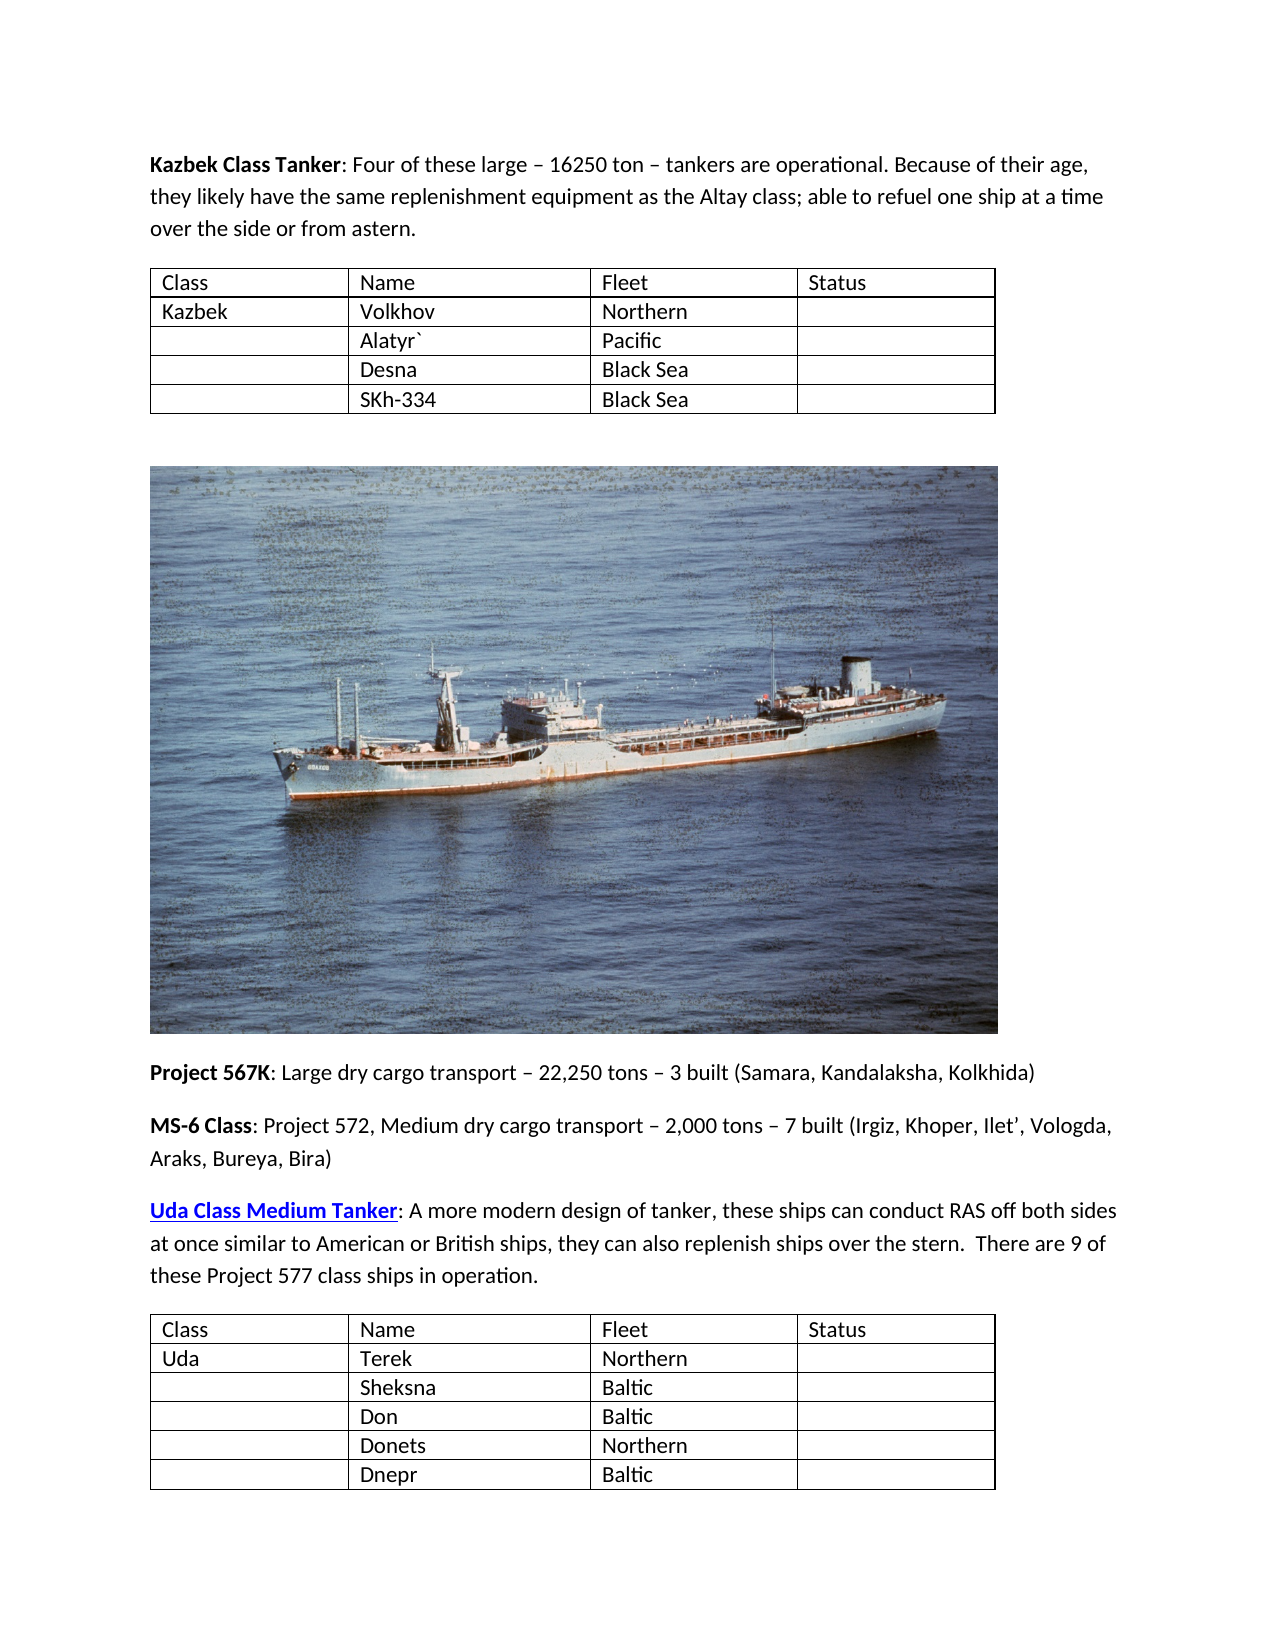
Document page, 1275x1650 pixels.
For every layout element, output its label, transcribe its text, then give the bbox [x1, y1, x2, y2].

table_header Status [798, 1315, 994, 1343]
table_cell [798, 298, 994, 326]
table_cell Don [349, 1402, 590, 1430]
table_header Fleet [591, 269, 797, 296]
table_cell Pacific [591, 327, 797, 354]
table_cell [151, 356, 348, 384]
table_cell Terek [349, 1344, 590, 1372]
table_header Class [151, 1315, 348, 1343]
table_cell Northern [591, 1344, 797, 1372]
table_header Fleet [591, 1315, 797, 1343]
table_cell Alatyr` [349, 327, 590, 354]
table_cell Northern [591, 1431, 797, 1459]
table_cell Black Sea [591, 385, 797, 413]
table_cell [151, 1373, 348, 1401]
table_cell [151, 1431, 348, 1459]
table_cell [798, 1402, 994, 1430]
table_cell Baltic [591, 1402, 797, 1430]
table_cell [798, 327, 994, 354]
table_cell [798, 1344, 994, 1372]
text Uda Class Medium Tanker: A more modern design of tanker, these ships can conduct RAS off both sides at once similar to American or British ships, they can also replenish ships over the stern. There are 9 of these Project 577 class ships in operation. [150, 1197, 1125, 1289]
table_cell Volkhov [349, 298, 590, 326]
table_cell Sheksna [349, 1373, 590, 1401]
table_cell SKh-334 [349, 385, 590, 413]
table_cell Donets [349, 1431, 590, 1459]
table_cell [151, 385, 348, 413]
table_cell [151, 1402, 348, 1430]
table_header Class [151, 269, 348, 296]
table_cell Northern [591, 298, 797, 326]
table_cell [798, 1373, 994, 1401]
picture [150, 466, 998, 1034]
table_cell [151, 327, 348, 354]
table_cell Kazbek [151, 298, 348, 326]
table_cell Baltic [591, 1373, 797, 1401]
table_cell [798, 385, 994, 413]
table_cell Desna [349, 356, 590, 384]
table_header Status [798, 269, 994, 296]
text Kazbek Class Tanker: Four of these large – 16250 ton – tankers are operational. Because of their age, they likely have the same replenishment equipment as the Altay class; able to refuel one ship at a time over the side or from astern. [150, 150, 1125, 242]
table_cell [798, 1431, 994, 1459]
table_cell Black Sea [591, 356, 797, 384]
table_header Name [349, 269, 590, 296]
text Project 567K: Large dry cargo transport – 22,250 tons – 3 built (Samara, Kandalaksha, Kolkhida) [150, 1058, 1125, 1086]
table_cell [798, 1460, 994, 1488]
table_cell [151, 1460, 348, 1488]
table_cell Uda [151, 1344, 348, 1372]
table_header Name [349, 1315, 590, 1343]
table_cell Dnepr [349, 1460, 590, 1488]
text MS-6 Class: Project 572, Medium dry cargo transport – 2,000 tons – 7 built (Irgiz, Khoper, Ilet’, Vologda, Araks, Bureya, Bira) [150, 1111, 1125, 1172]
table_cell [798, 356, 994, 384]
table_cell Baltic [591, 1460, 797, 1488]
